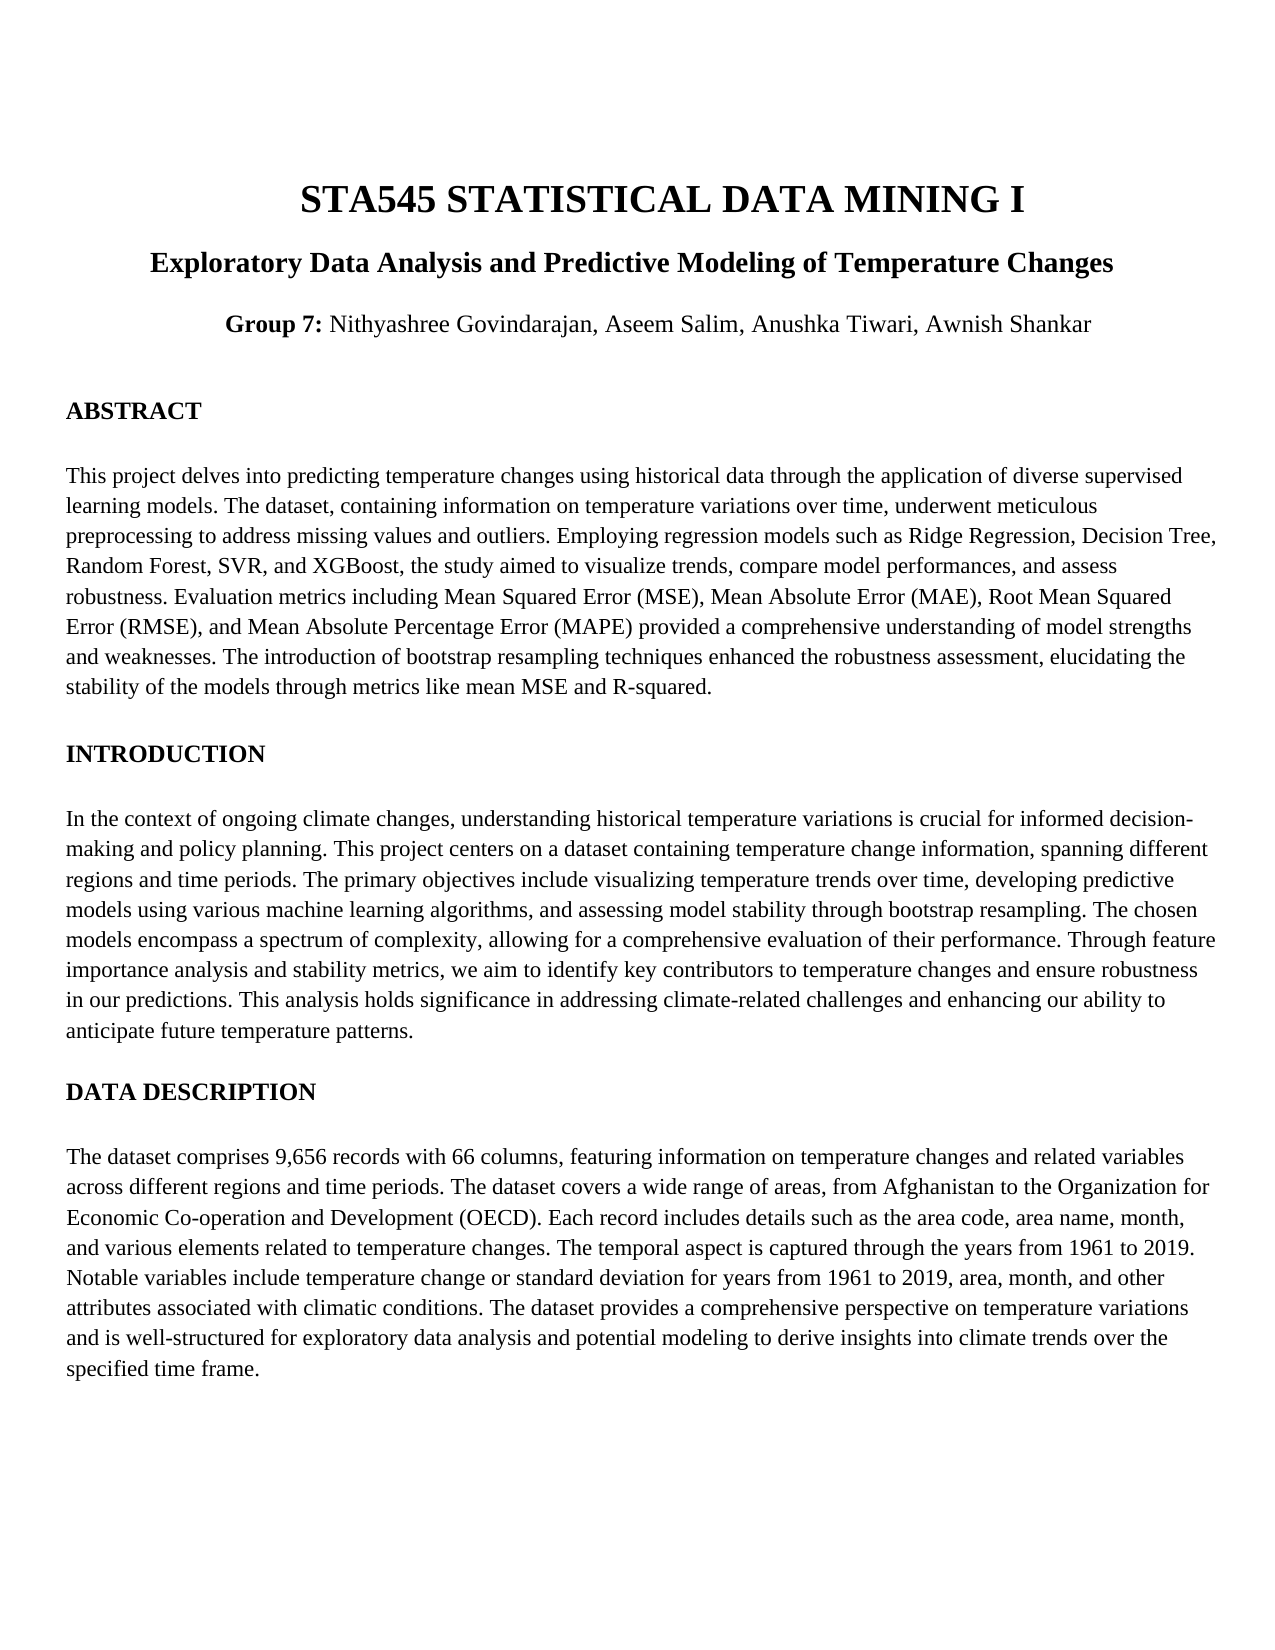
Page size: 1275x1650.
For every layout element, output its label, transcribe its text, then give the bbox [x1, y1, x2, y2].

text In the context of ongoing climate changes, understanding historical temperature variations is crucial for informed decision-making and policy planning. This project centers on a dataset containing temperature change information, spanning different regions and time periods. The primary objectives include visualizing temperature trends over time, developing predictive models using various machine learning algorithms, and assessing model stability through bootstrap resampling. The chosen models encompass a spectrum of complexity, allowing for a comprehensive evaluation of their performance. Through feature importance analysis and stability metrics, we aim to identify key contributors to temperature changes and ensure robustness in our predictions. This analysis holds significance in addressing climate-related challenges and enhancing our ability to anticipate future temperature patterns. [66, 805, 1219, 1043]
text INTRODUCTION [66, 739, 1219, 768]
text Group 7: Nithyashree Govindarajan, Aseem Salim, Anushka Tiwari, Awnish Shankar [150, 309, 1200, 338]
text This project delves into predicting temperature changes using historical data through the application of diverse supervised learning models. The dataset, containing information on temperature variations over time, underwent meticulous preprocessing to address missing values and outliers. Employing regression models such as Ridge Regression, Decision Tree, Random Forest, SVR, and XGBoost, the study aimed to visualize trends, compare model performances, and assess robustness. Evaluation metrics including Mean Squared Error (MSE), Mean Absolute Error (MAE), Root Mean Squared Error (RMSE), and Mean Absolute Percentage Error (MAPE) provided a comprehensive understanding of model strengths and weaknesses. The introduction of bootstrap resampling techniques enhanced the robustness assessment, elucidating the stability of the models through metrics like mean MSE and R-squared. [66, 462, 1219, 700]
text ABSTRACT [66, 396, 1219, 424]
text Exploratory Data Analysis and Predictive Modeling of Temperature Changes [150, 246, 1200, 279]
text STA545 STATISTICAL DATA MINING I [225, 175, 1200, 221]
text DATA DESCRIPTION [66, 1077, 1219, 1106]
text The dataset comprises 9,656 records with 66 columns, featuring information on temperature changes and related variables across different regions and time periods. The dataset covers a wide range of areas, from Afghanistan to the Organization for Economic Co-operation and Development (OECD). Each record includes details such as the area code, area name, month, and various elements related to temperature changes. The temporal aspect is captured through the years from 1961 to 2019. Notable variables include temperature change or standard deviation for years from 1961 to 2019, area, month, and other attributes associated with climatic conditions. The dataset provides a comprehensive perspective on temperature variations and is well-structured for exploratory data analysis and potential modeling to derive insights into climate trends over the specified time frame. [66, 1143, 1219, 1381]
